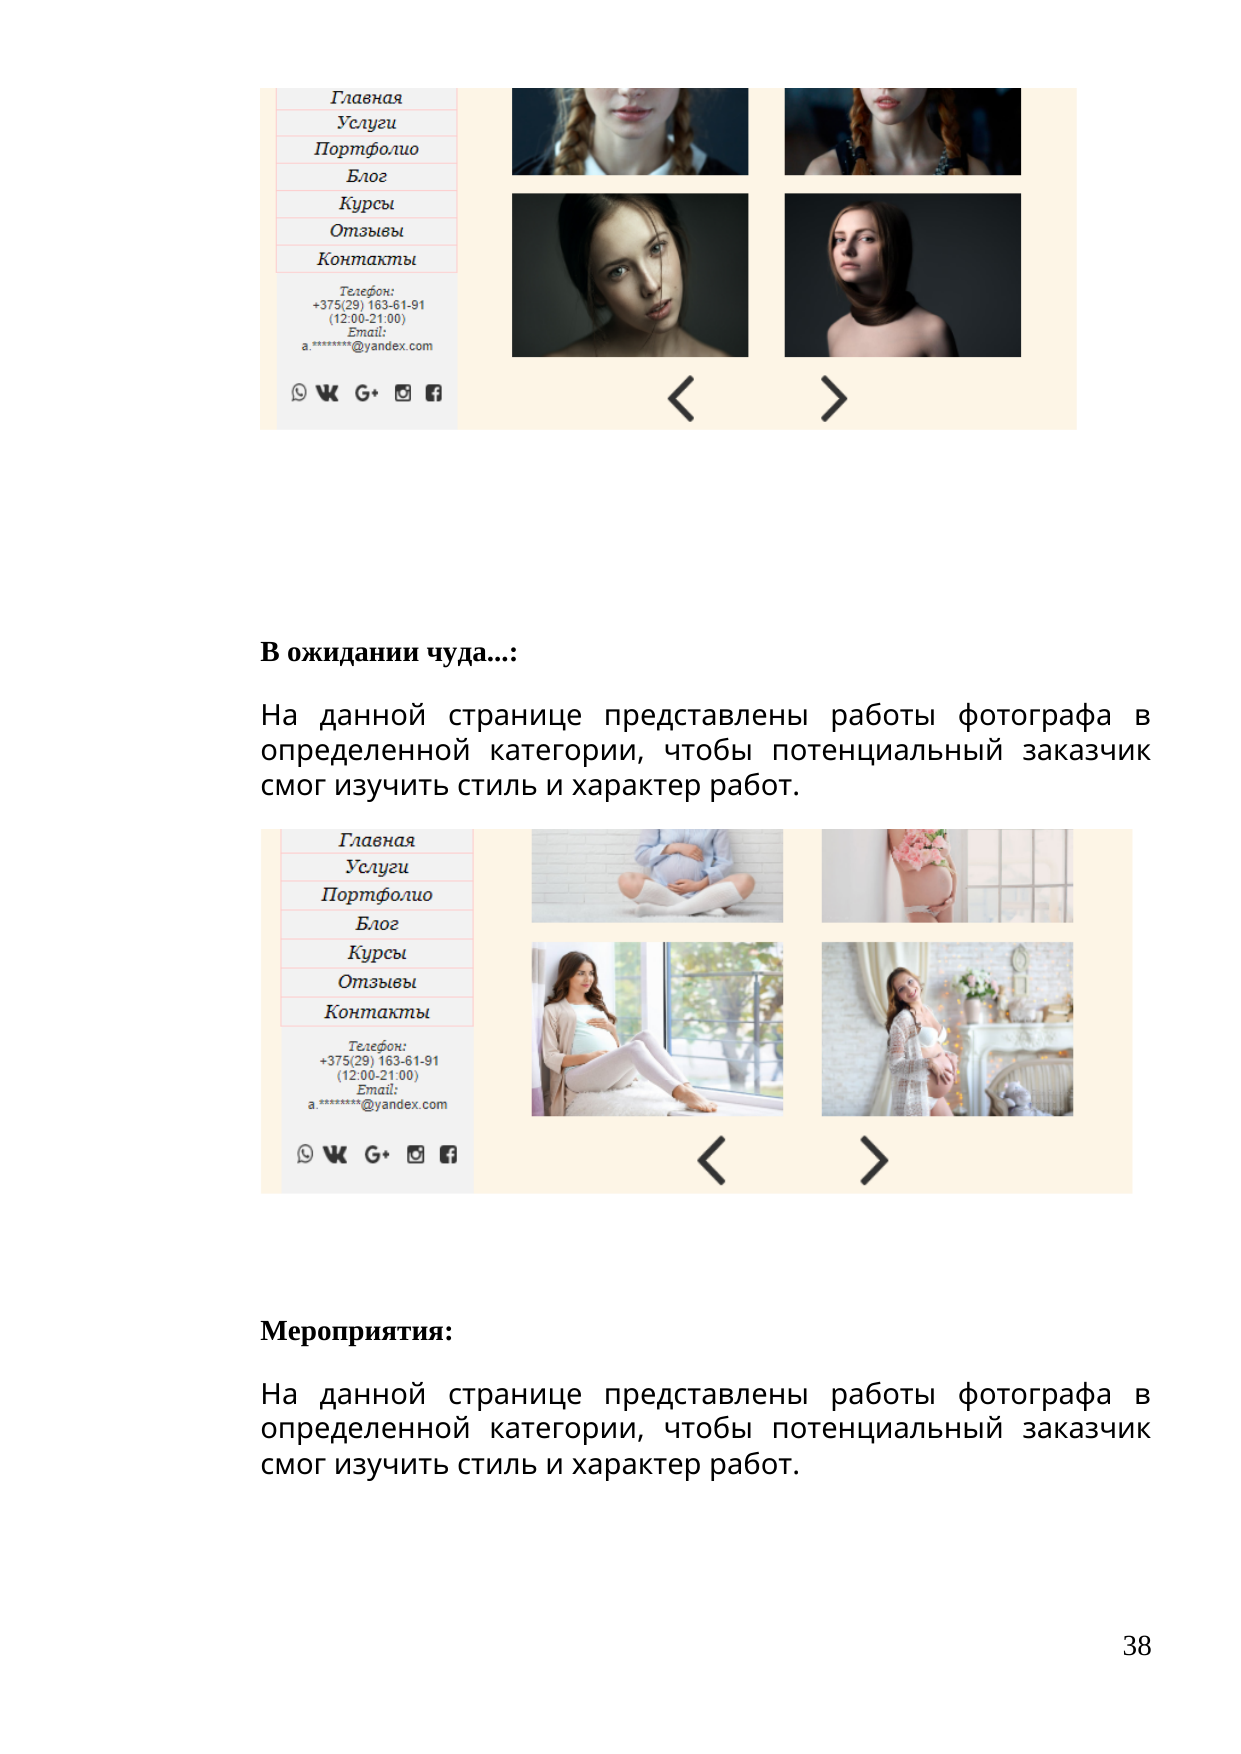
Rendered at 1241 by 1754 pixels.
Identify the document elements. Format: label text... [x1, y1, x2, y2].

list Мероприятия: [260, 1316, 1152, 1346]
list На данной странице представлены работы фотографа в определенной категории, чтобы потенциальный заказчик смог изучить стиль и характер работ. [260, 697, 1152, 804]
picture [260, 88, 1086, 439]
list На данной странице представлены работы фотографа в определенной категории, чтобы потенциальный заказчик смог изучить стиль и характер работ. [260, 1376, 1152, 1483]
list В ожидании чуда...: [260, 637, 1152, 667]
picture [260, 829, 1139, 1195]
